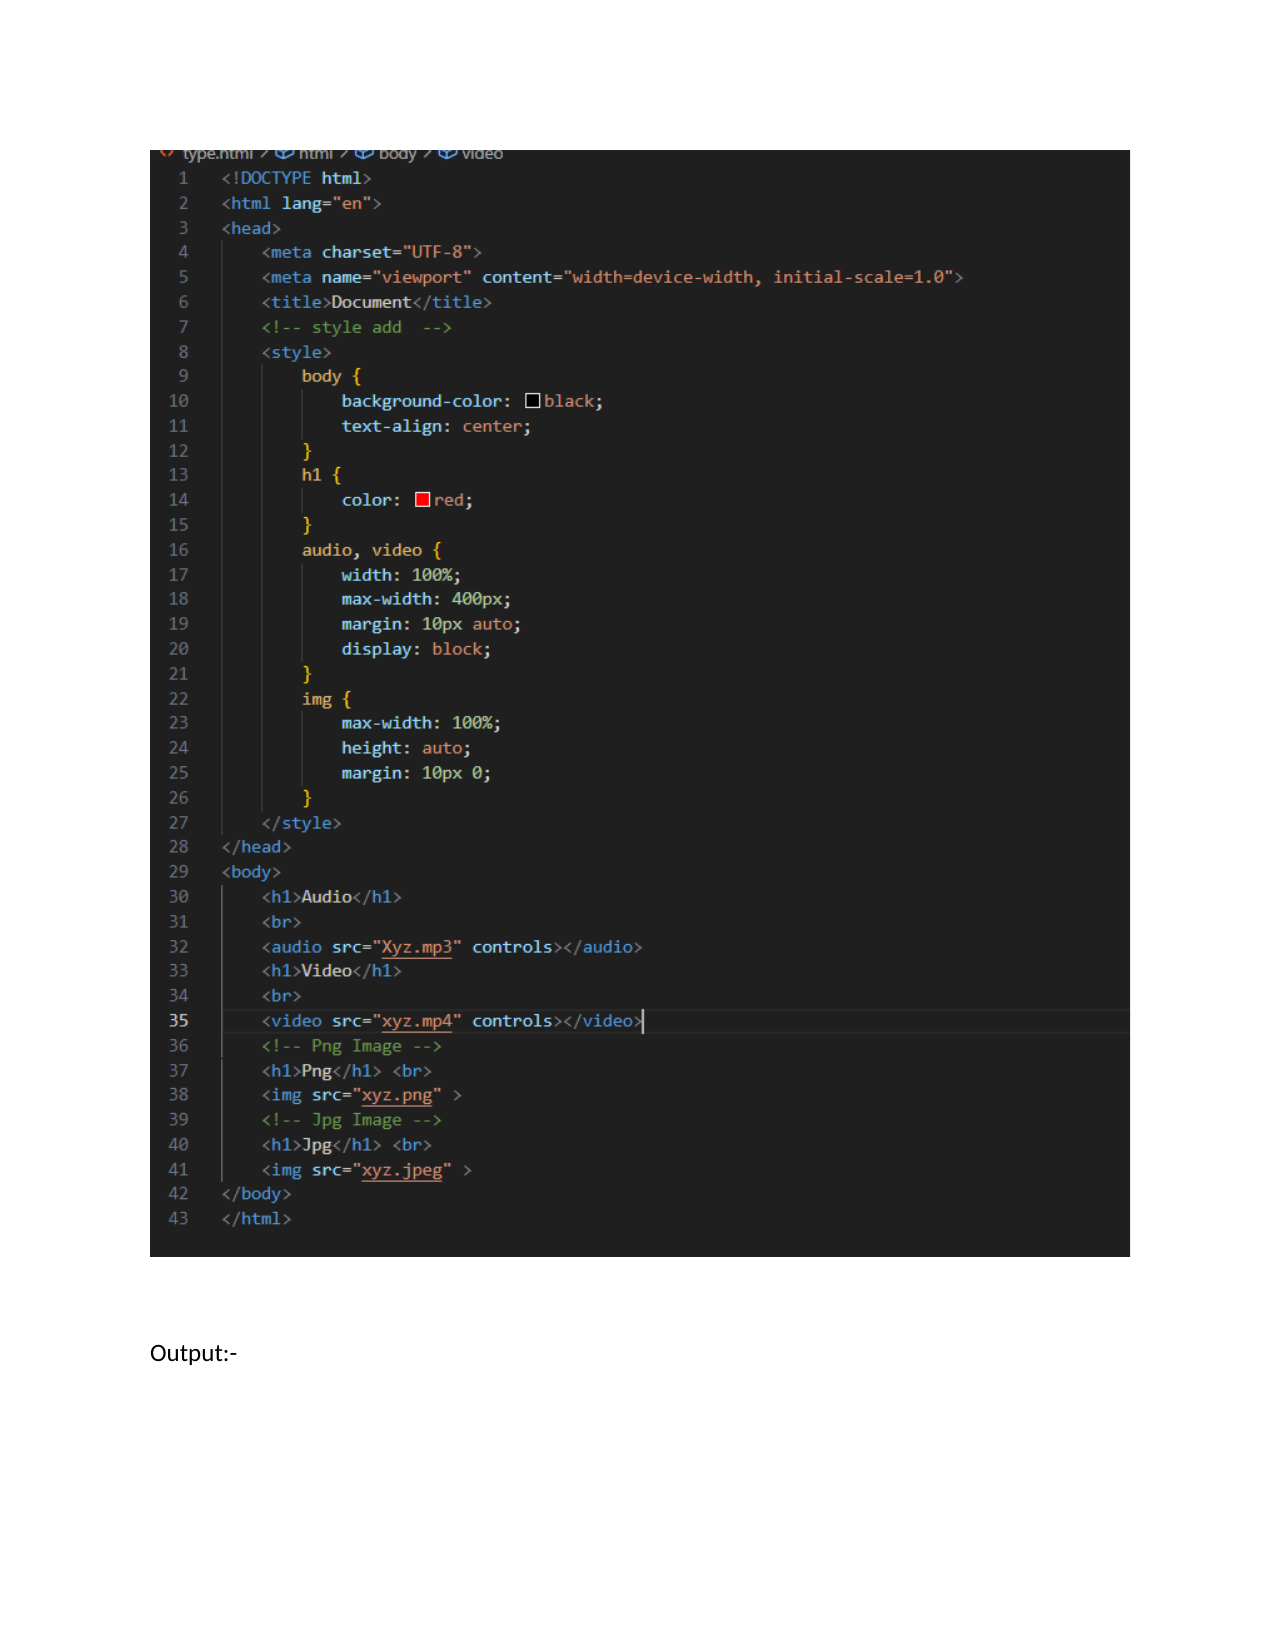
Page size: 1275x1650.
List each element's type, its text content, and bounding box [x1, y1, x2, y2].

text Output:- [150, 1337, 1125, 1368]
picture [150, 150, 1130, 1257]
